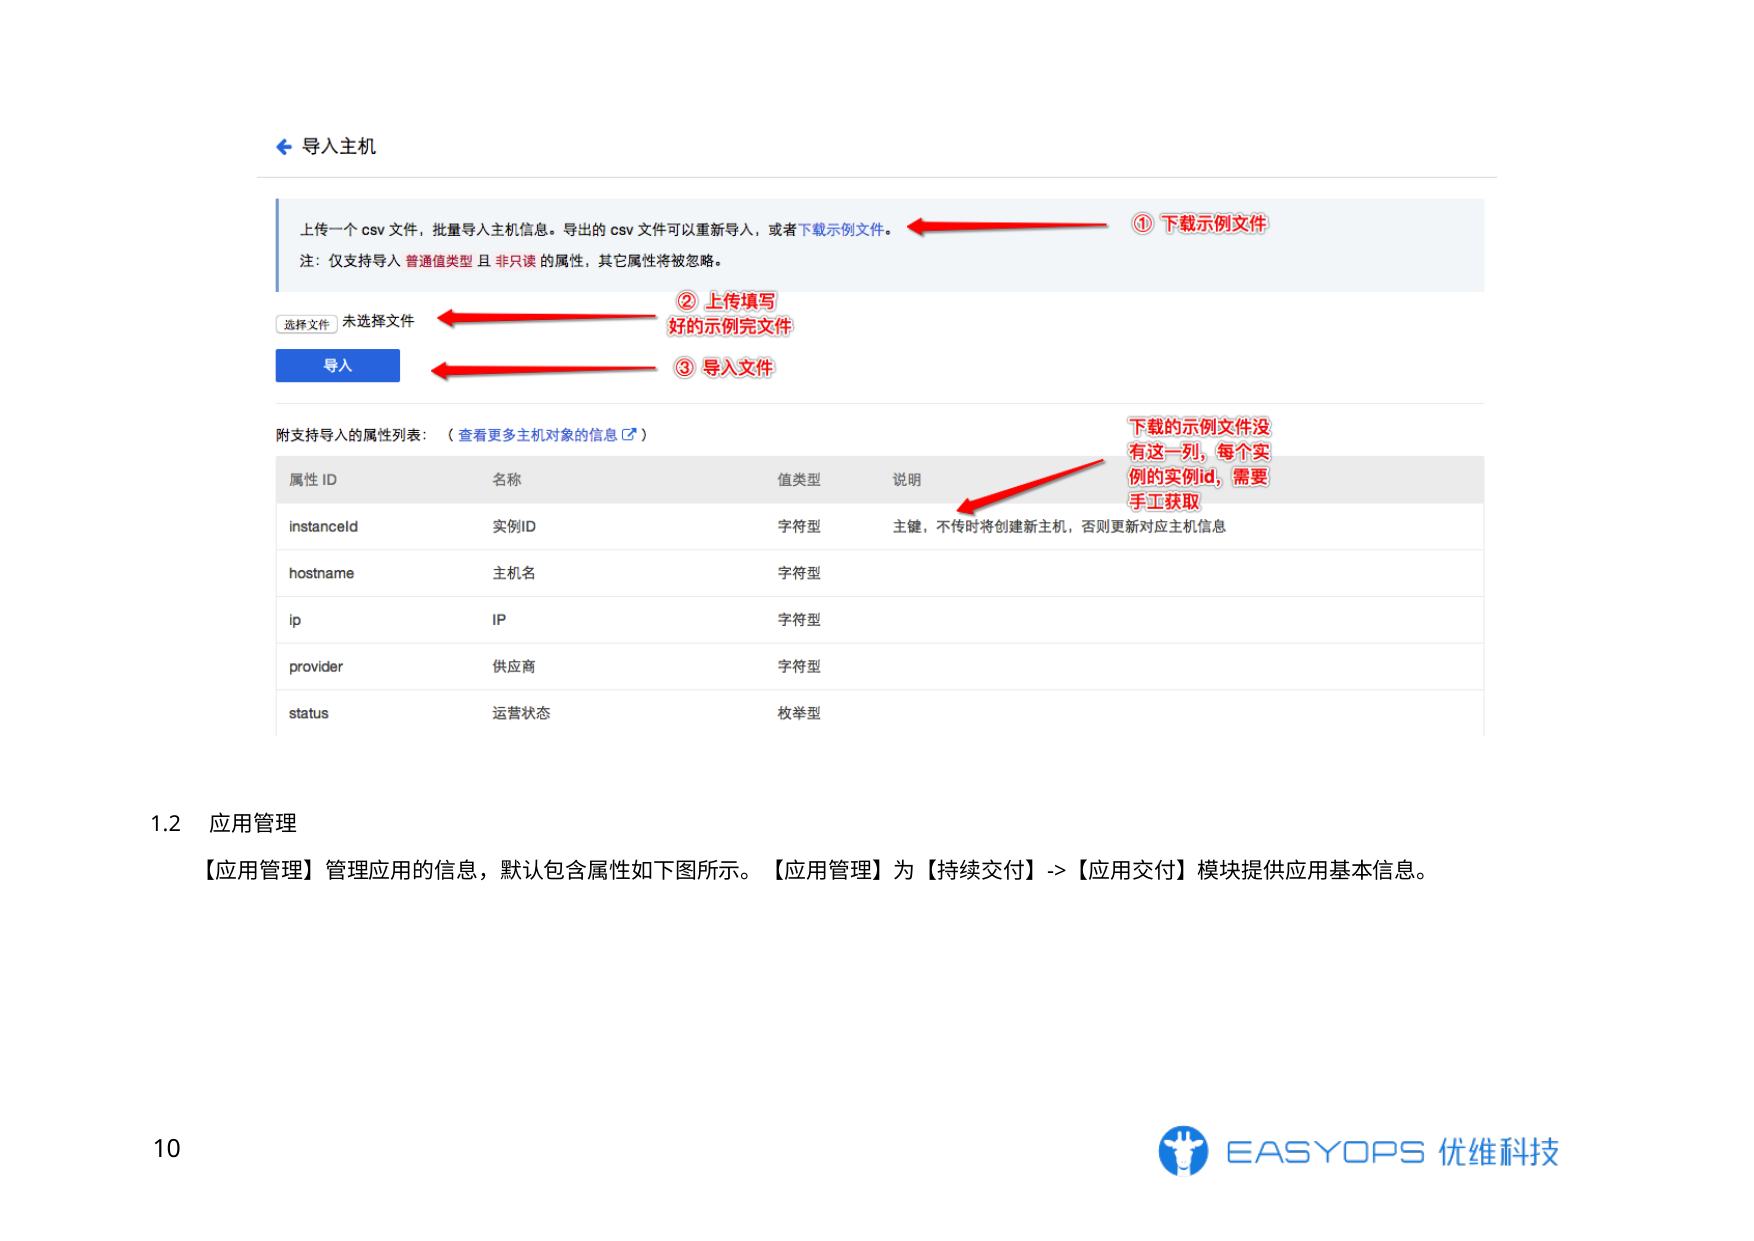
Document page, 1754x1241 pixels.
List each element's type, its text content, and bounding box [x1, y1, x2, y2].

text 【应用管理】管理应用的信息，默认包含属性如下图所示。【应用管理】为【持续交付】->【应用交付】模块提供应用基本信息。 [150, 853, 1604, 885]
picture [1158, 1125, 1559, 1177]
picture [256, 126, 1498, 736]
list 应用管理 [150, 806, 1604, 837]
